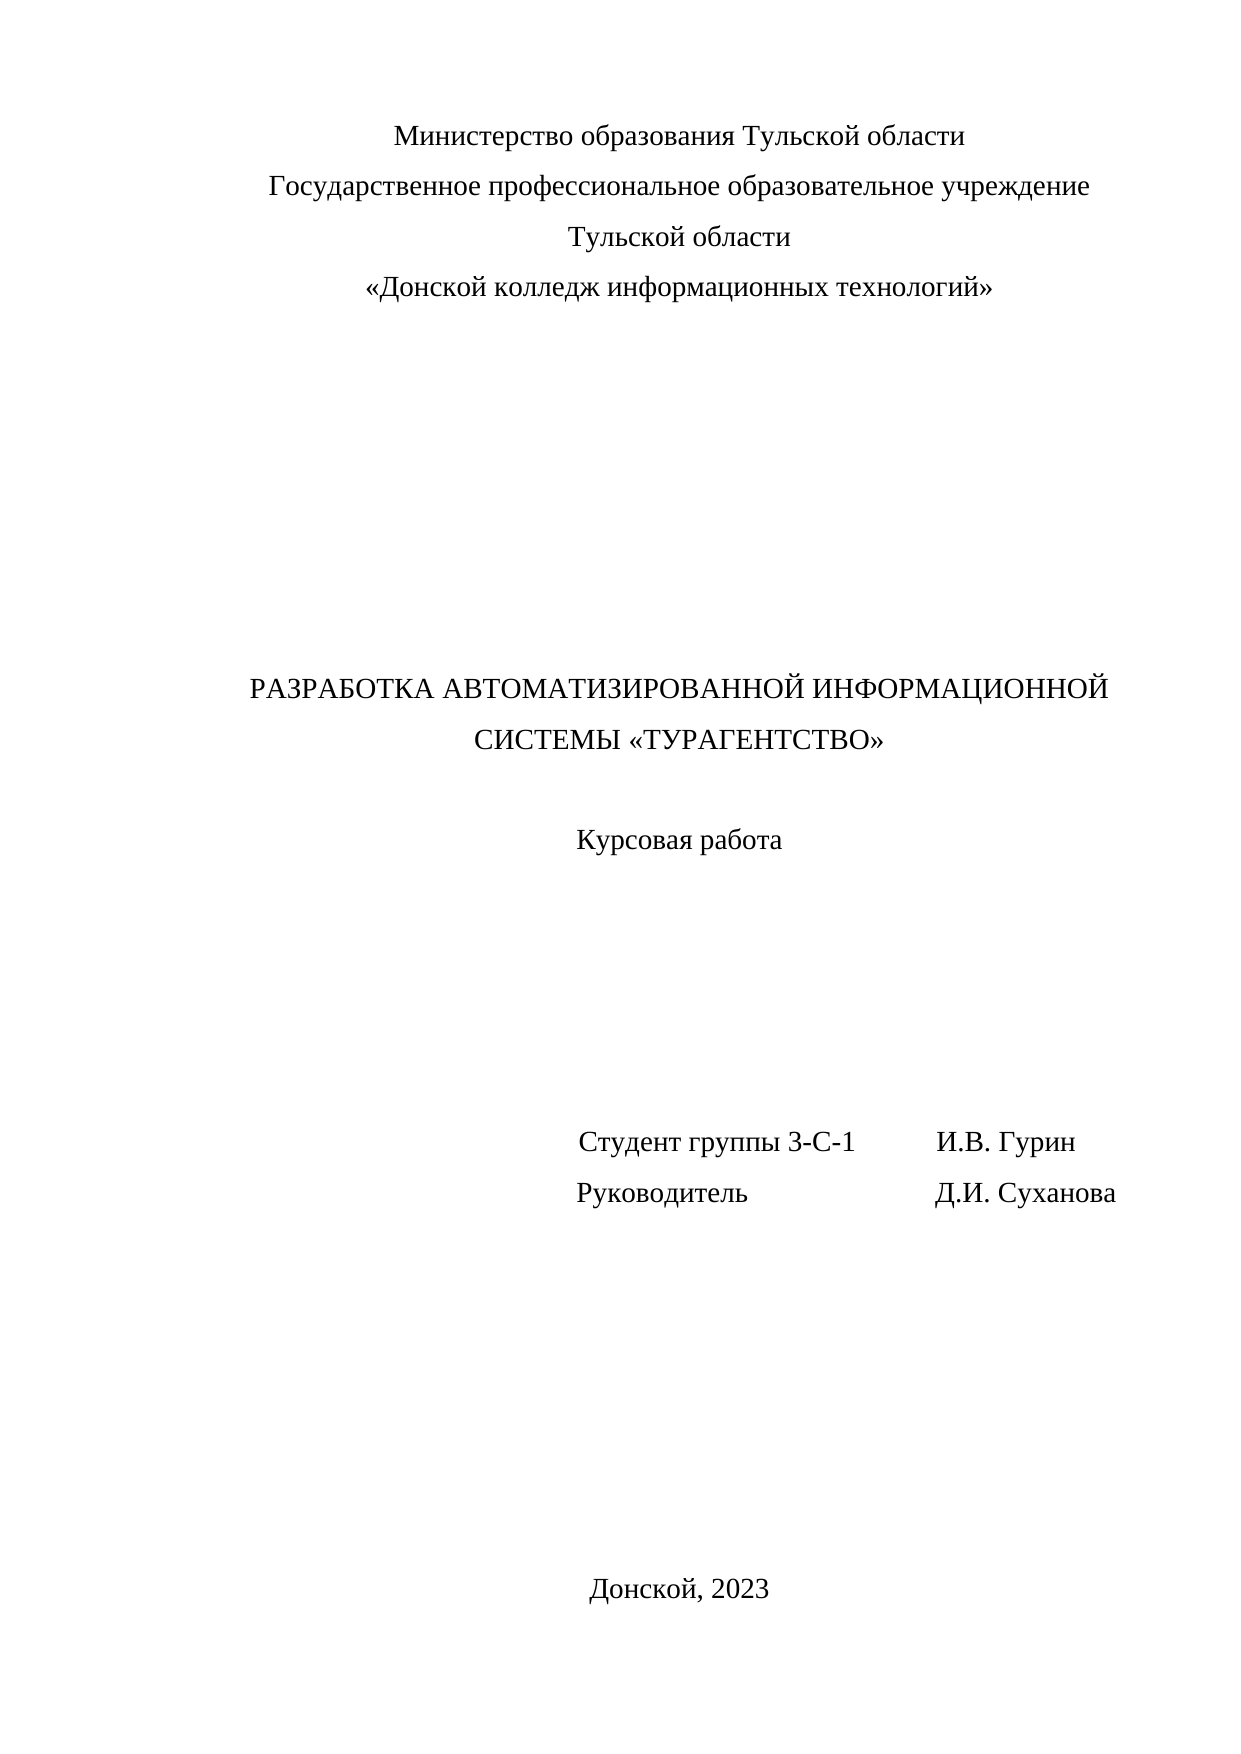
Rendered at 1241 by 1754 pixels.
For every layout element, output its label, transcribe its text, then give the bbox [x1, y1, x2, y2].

text Курсовая работа [177, 822, 1181, 856]
text Министерство образования Тульской области [177, 118, 1181, 152]
text «Донской колледж информационных технологий» [177, 269, 1181, 303]
text Государственное профессиональное образовательное учреждение [177, 168, 1181, 202]
text Тульской области [177, 219, 1181, 252]
text РАЗРАБОТКА АВТОМАТИЗИРОВАННОЙ ИНФОРМАЦИОННОЙ СИСТЕМЫ «ТурагенТство» [177, 672, 1181, 755]
text Руководитель Д.И. Суханова [576, 1175, 1181, 1208]
text Донской, 2023 [177, 1572, 1181, 1605]
text Студент группы 3-С-1 И.В. Гурин [177, 1124, 1181, 1158]
